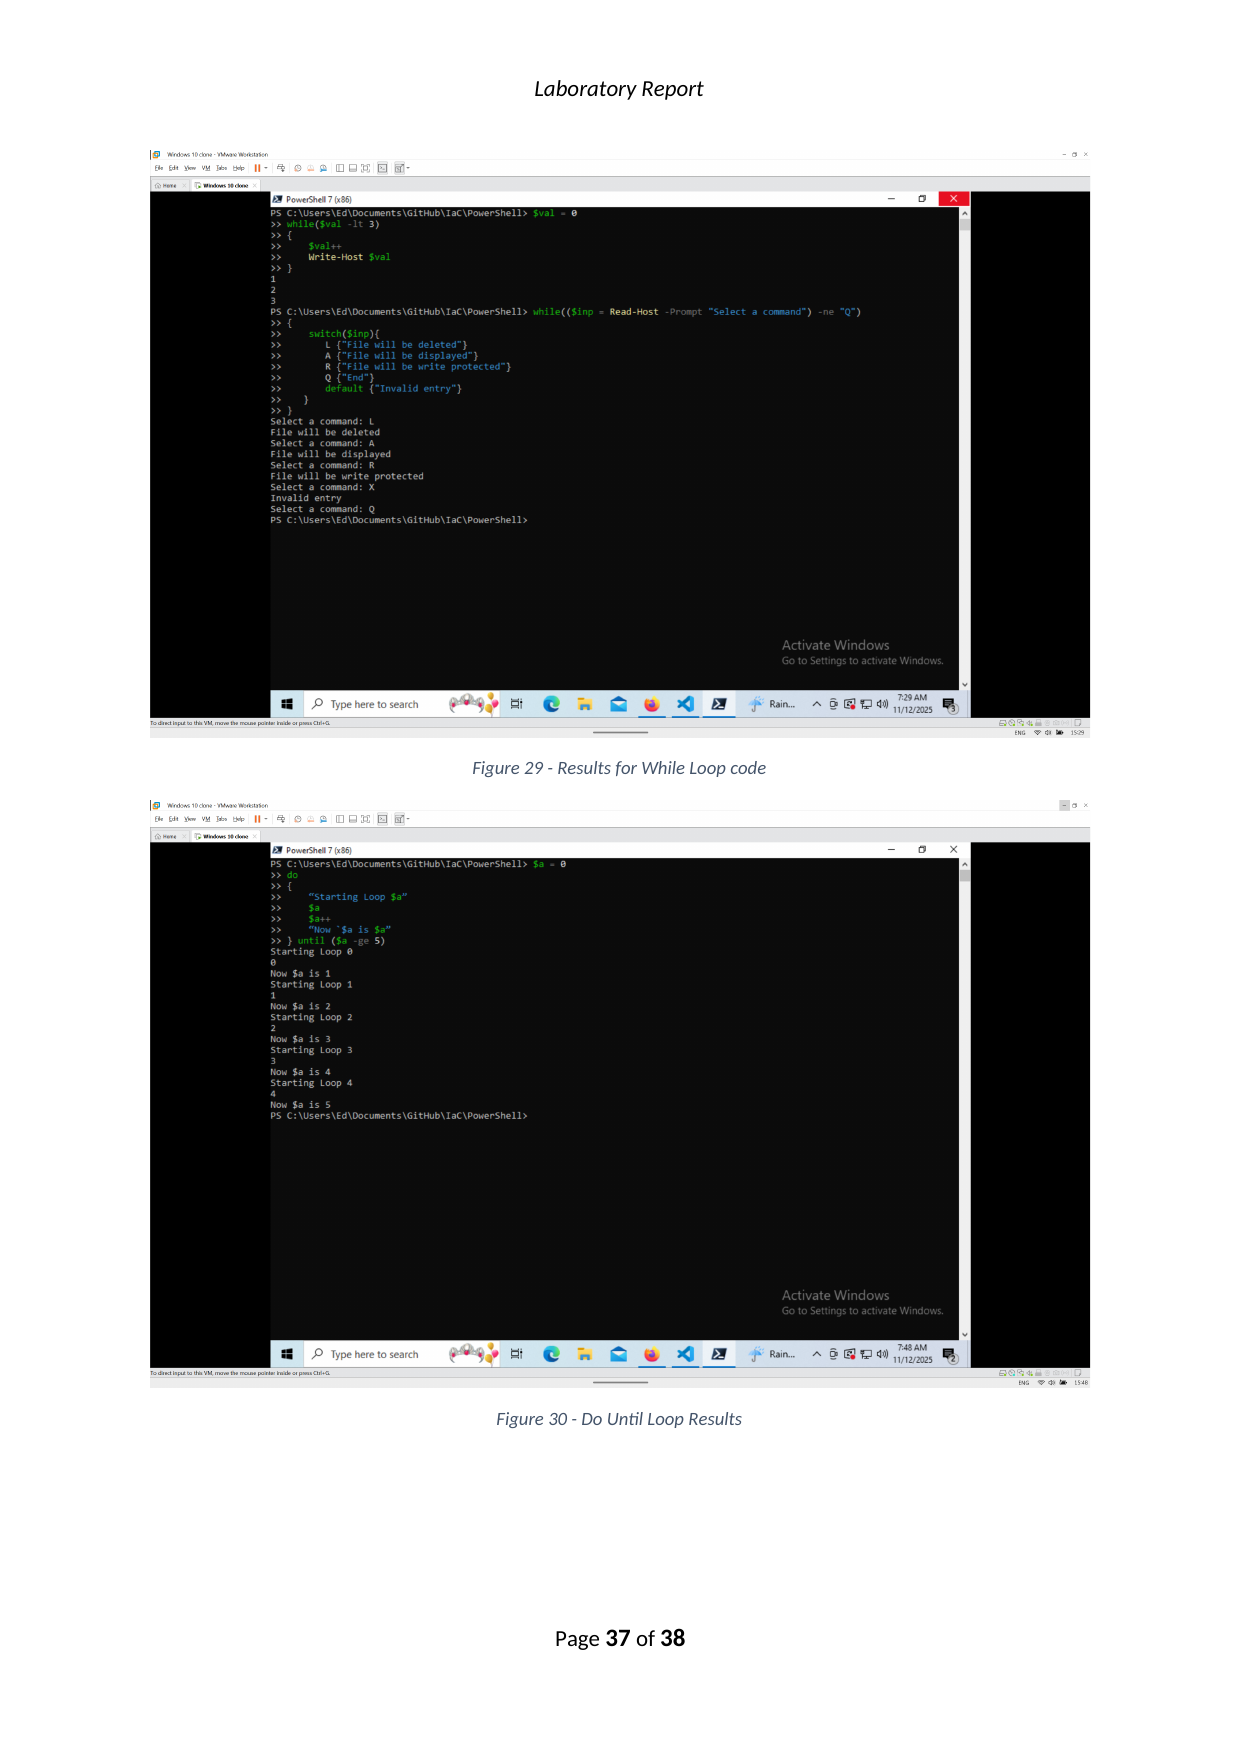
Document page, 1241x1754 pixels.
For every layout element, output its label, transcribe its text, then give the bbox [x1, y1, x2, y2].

picture [150, 800, 1091, 1388]
text Figure 29 - Results for While Loop code [150, 756, 1090, 779]
text Figure 30 - Do Until Loop Results [150, 1407, 1090, 1429]
picture [150, 150, 1091, 738]
